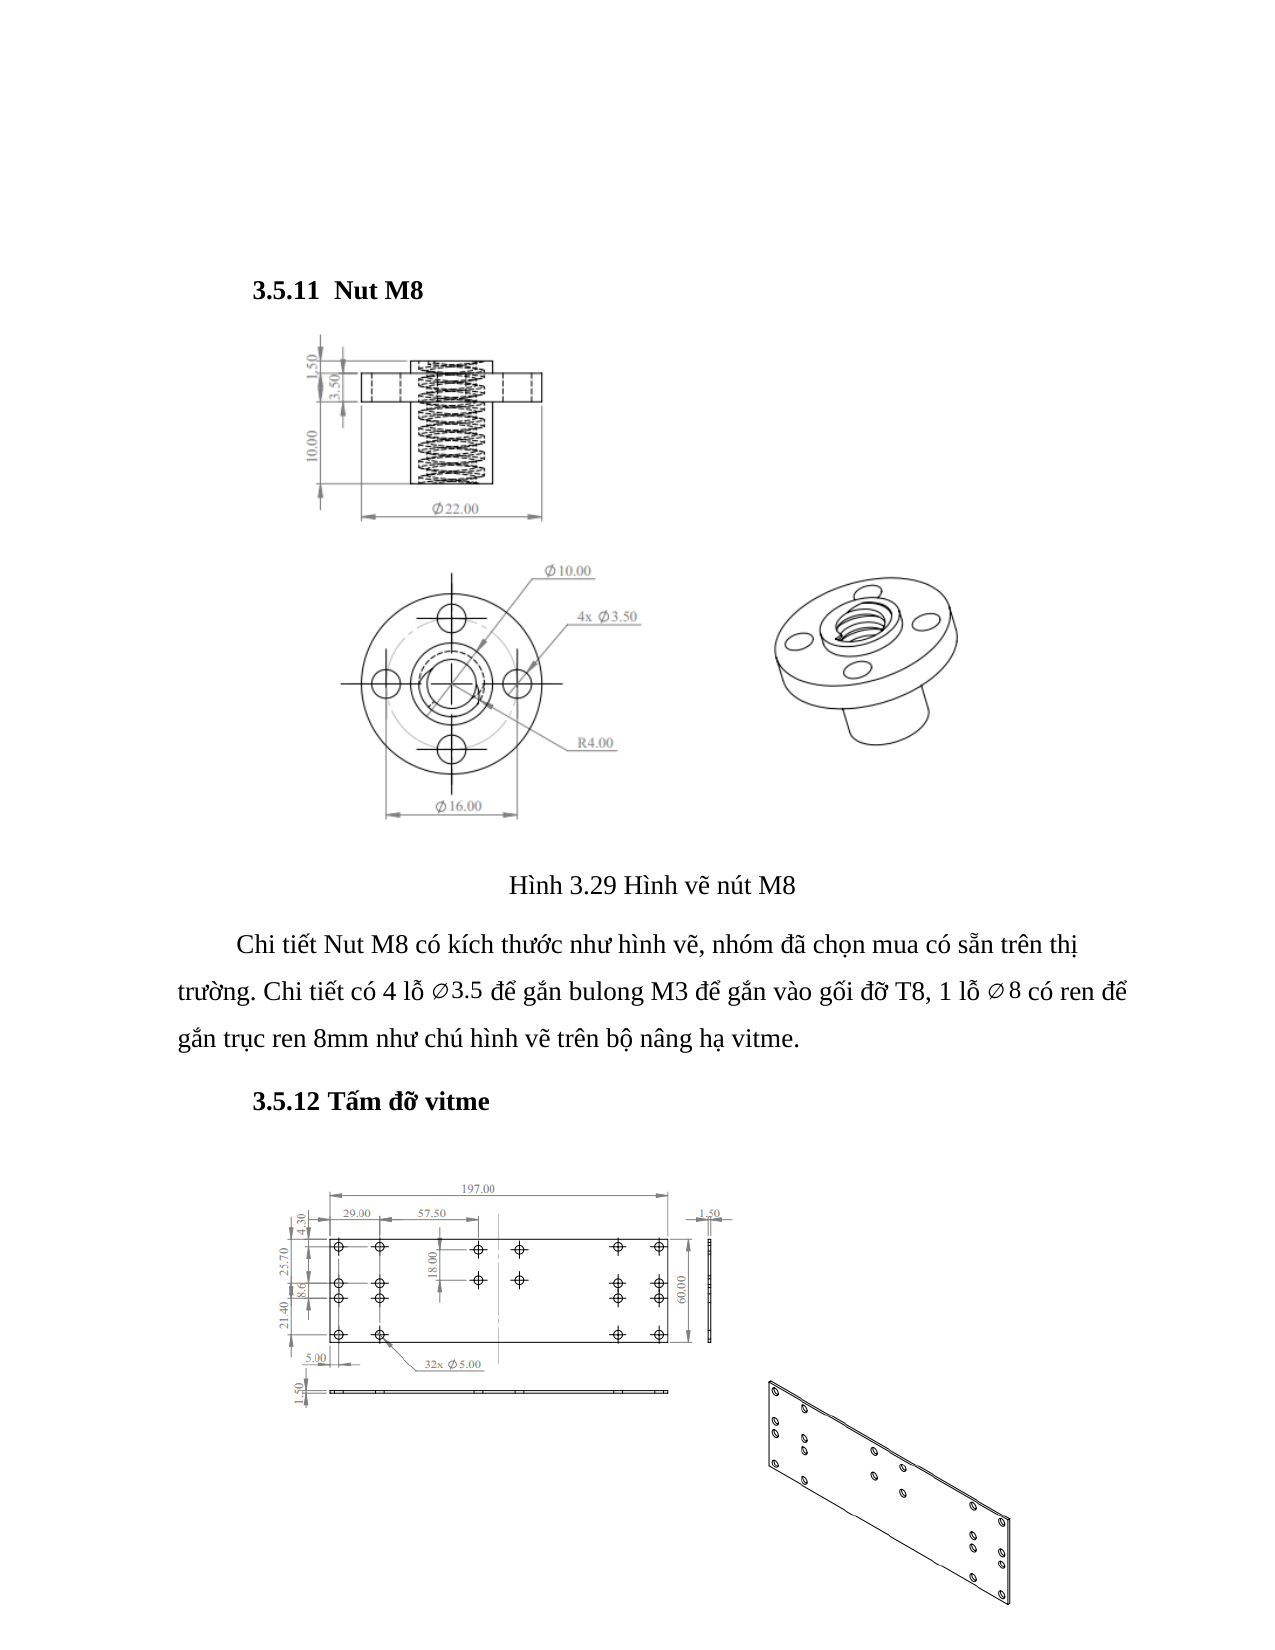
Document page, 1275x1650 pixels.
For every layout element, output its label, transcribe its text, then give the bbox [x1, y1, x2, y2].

subtitle Tấm đỡ vitme [252, 1085, 1127, 1116]
picture [271, 1166, 1022, 1616]
picture [293, 329, 979, 839]
subtitle Nut M8 [252, 274, 1127, 306]
text Chi tiết Nut M8 có kích thước như hình vẽ, nhóm đã chọn mua có sẵn trên thị trường. Chi tiết có 4 lỗ để gắn bulong M3 để gắn vào gối đỡ T8, 1 lỗ có ren để gắn trục ren 8mm như chú hình vẽ trên bộ nâng hạ vitme. [177, 928, 1127, 1053]
